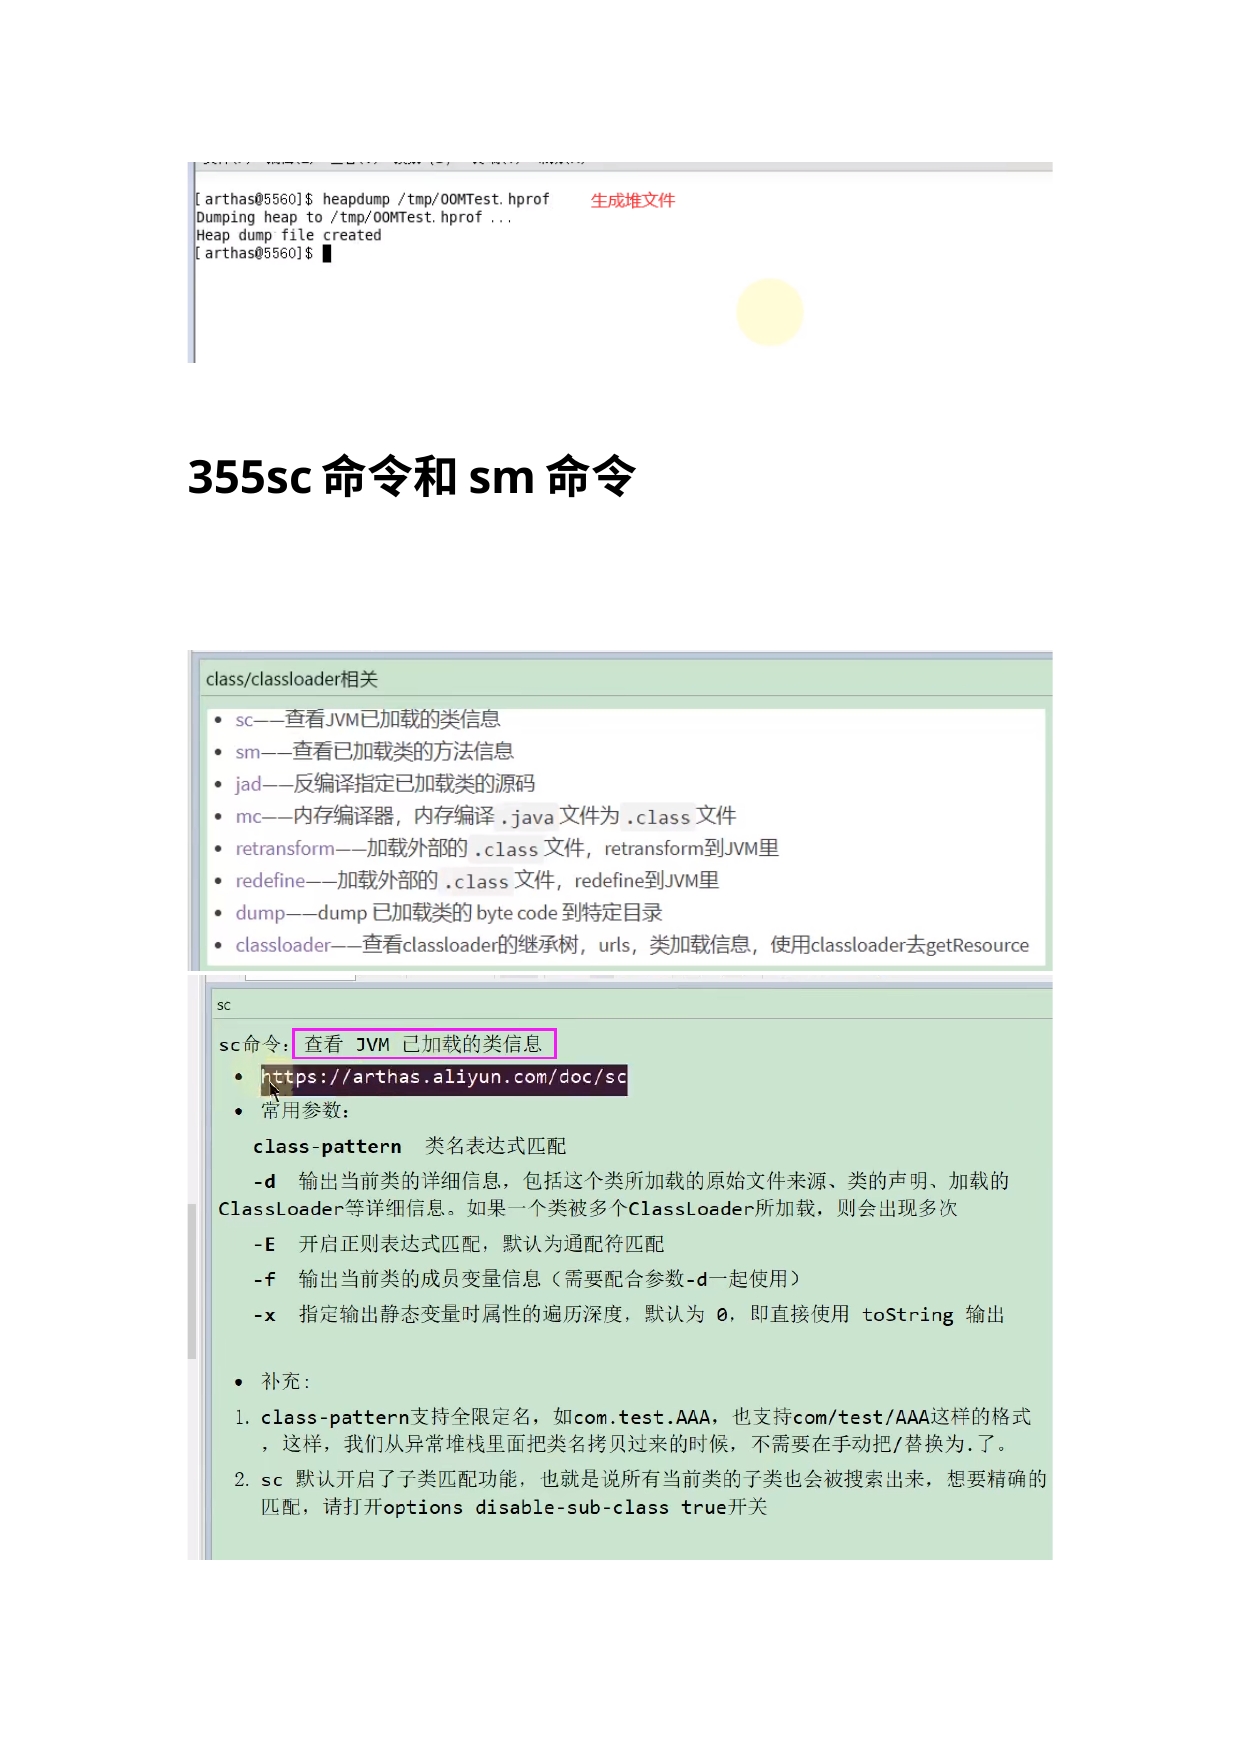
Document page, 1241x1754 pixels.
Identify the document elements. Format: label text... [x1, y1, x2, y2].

picture [187, 650, 1053, 971]
picture [187, 162, 1053, 363]
subtitle 355sc命令和sm命令 [187, 425, 1053, 522]
picture [187, 975, 1053, 1560]
